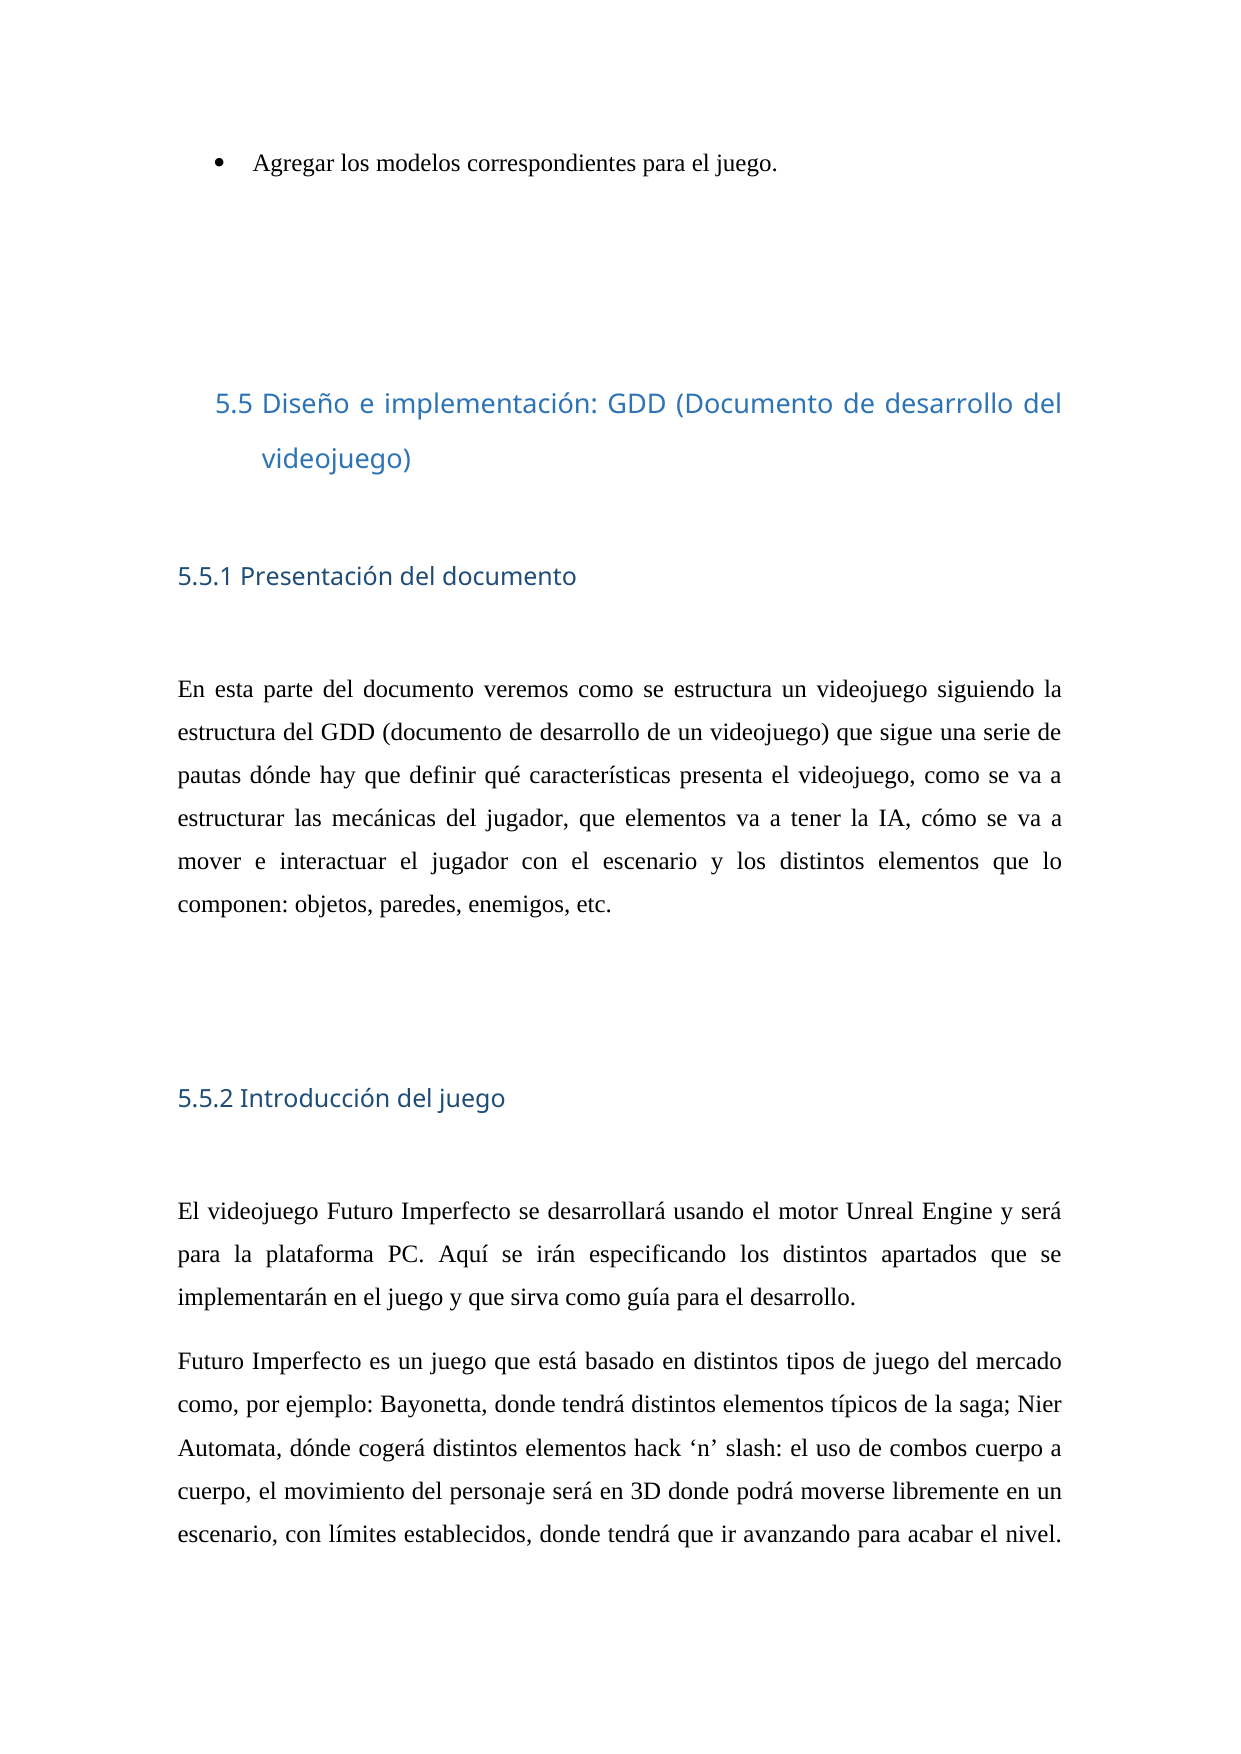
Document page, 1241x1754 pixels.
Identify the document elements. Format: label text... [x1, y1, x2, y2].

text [177, 1346, 1063, 1548]
subtitle 5.5.1 Presentación del documento [177, 559, 1063, 593]
text El videojuego Futuro Imperfecto se desarrollará usando el motor Unreal Engine y será para la plataforma PC. Aquí se irán especificando los distintos apartados que se implementarán en el juego y que sirva como guía para el desarrollo. [177, 1196, 1063, 1311]
list Agregar los modelos correspondientes para el juego. [215, 148, 1063, 176]
subtitle Diseño e implementación: GDD (Documento de desarrollo del videojuego) [215, 384, 1063, 476]
text En esta parte del documento veremos como se estructura un videojuego siguiendo la estructura del GDD (documento de desarrollo de un videojuego) que sigue una serie de pautas dónde hay que definir qué características presenta el videojuego, como se va a estructurar las mecánicas del jugador, que elementos va a tener la IA, cómo se va a mover e interactuar el jugador con el escenario y los distintos elementos que lo componen: objetos, paredes, enemigos, etc. [177, 674, 1063, 918]
subtitle 5.5.2 Introducción del juego [177, 1081, 1063, 1115]
